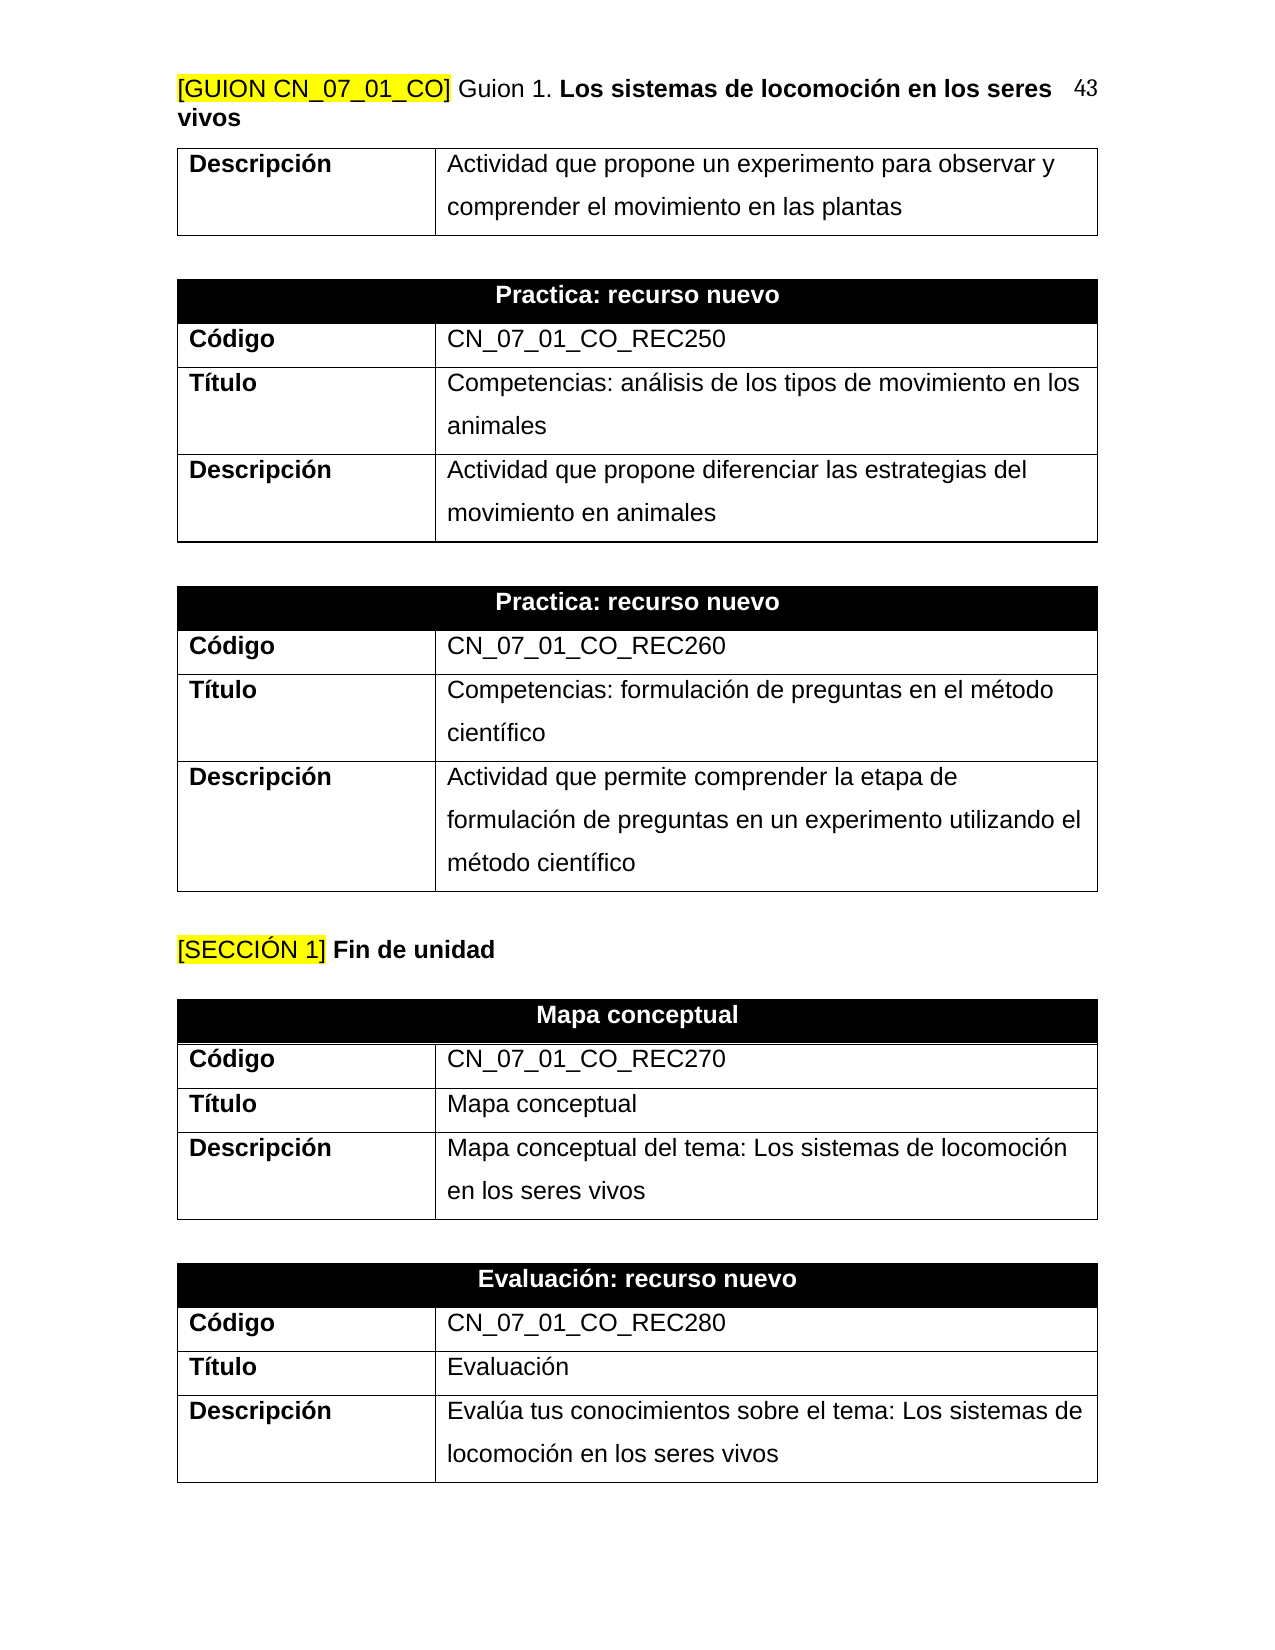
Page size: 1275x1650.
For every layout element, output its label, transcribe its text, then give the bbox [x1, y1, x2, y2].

table_cell Mapa conceptual del tema: Los sistemas de locomoción en los seres vivos [436, 1133, 1097, 1219]
table_cell Descripción [178, 1396, 435, 1482]
table_header Practica: recurso nuevo [178, 587, 1097, 630]
table_header Practica: recurso nuevo [178, 280, 1097, 323]
table_cell Código [178, 324, 435, 367]
table_cell Actividad que propone un experimento para observar y comprender el movimiento en las plantas [436, 149, 1097, 235]
table_cell Título [178, 1089, 435, 1132]
table_cell CN_07_01_CO_REC270 [436, 1045, 1097, 1087]
table_cell Código [178, 631, 435, 674]
table_cell Descripción [178, 762, 435, 891]
table_cell Evalúa tus conocimientos sobre el tema: Los sistemas de locomoción en los seres vivos [436, 1396, 1097, 1482]
table_cell Evaluación [436, 1352, 1097, 1395]
table_cell Descripción [178, 455, 435, 541]
table_cell Título [178, 675, 435, 761]
table_cell Competencias: análisis de los tipos de movimiento en los animales [436, 368, 1097, 454]
table_cell Mapa conceptual [436, 1089, 1097, 1132]
table_cell CN_07_01_CO_REC280 [436, 1308, 1097, 1351]
table_cell Código [178, 1308, 435, 1351]
table_cell Título [178, 368, 435, 454]
table_cell Actividad que propone diferenciar las estrategias del movimiento en animales [436, 455, 1097, 541]
table_cell CN_07_01_CO_REC250 [436, 324, 1097, 367]
table_cell Título [178, 1352, 435, 1395]
text [SECCIÓN 1] Fin de unidad [326, 935, 1098, 964]
table_cell Descripción [178, 149, 435, 235]
table_header Evaluación: recurso nuevo [178, 1264, 1097, 1307]
table_header Mapa conceptual [178, 1000, 1097, 1043]
table_cell Actividad que permite comprender la etapa de formulación de preguntas en un experimento utilizando el método científico [436, 762, 1097, 891]
table_cell CN_07_01_CO_REC260 [436, 631, 1097, 674]
table_cell Código [178, 1045, 435, 1087]
table_cell Descripción [178, 1133, 435, 1219]
table_cell Competencias: formulación de preguntas en el método científico [436, 675, 1097, 761]
